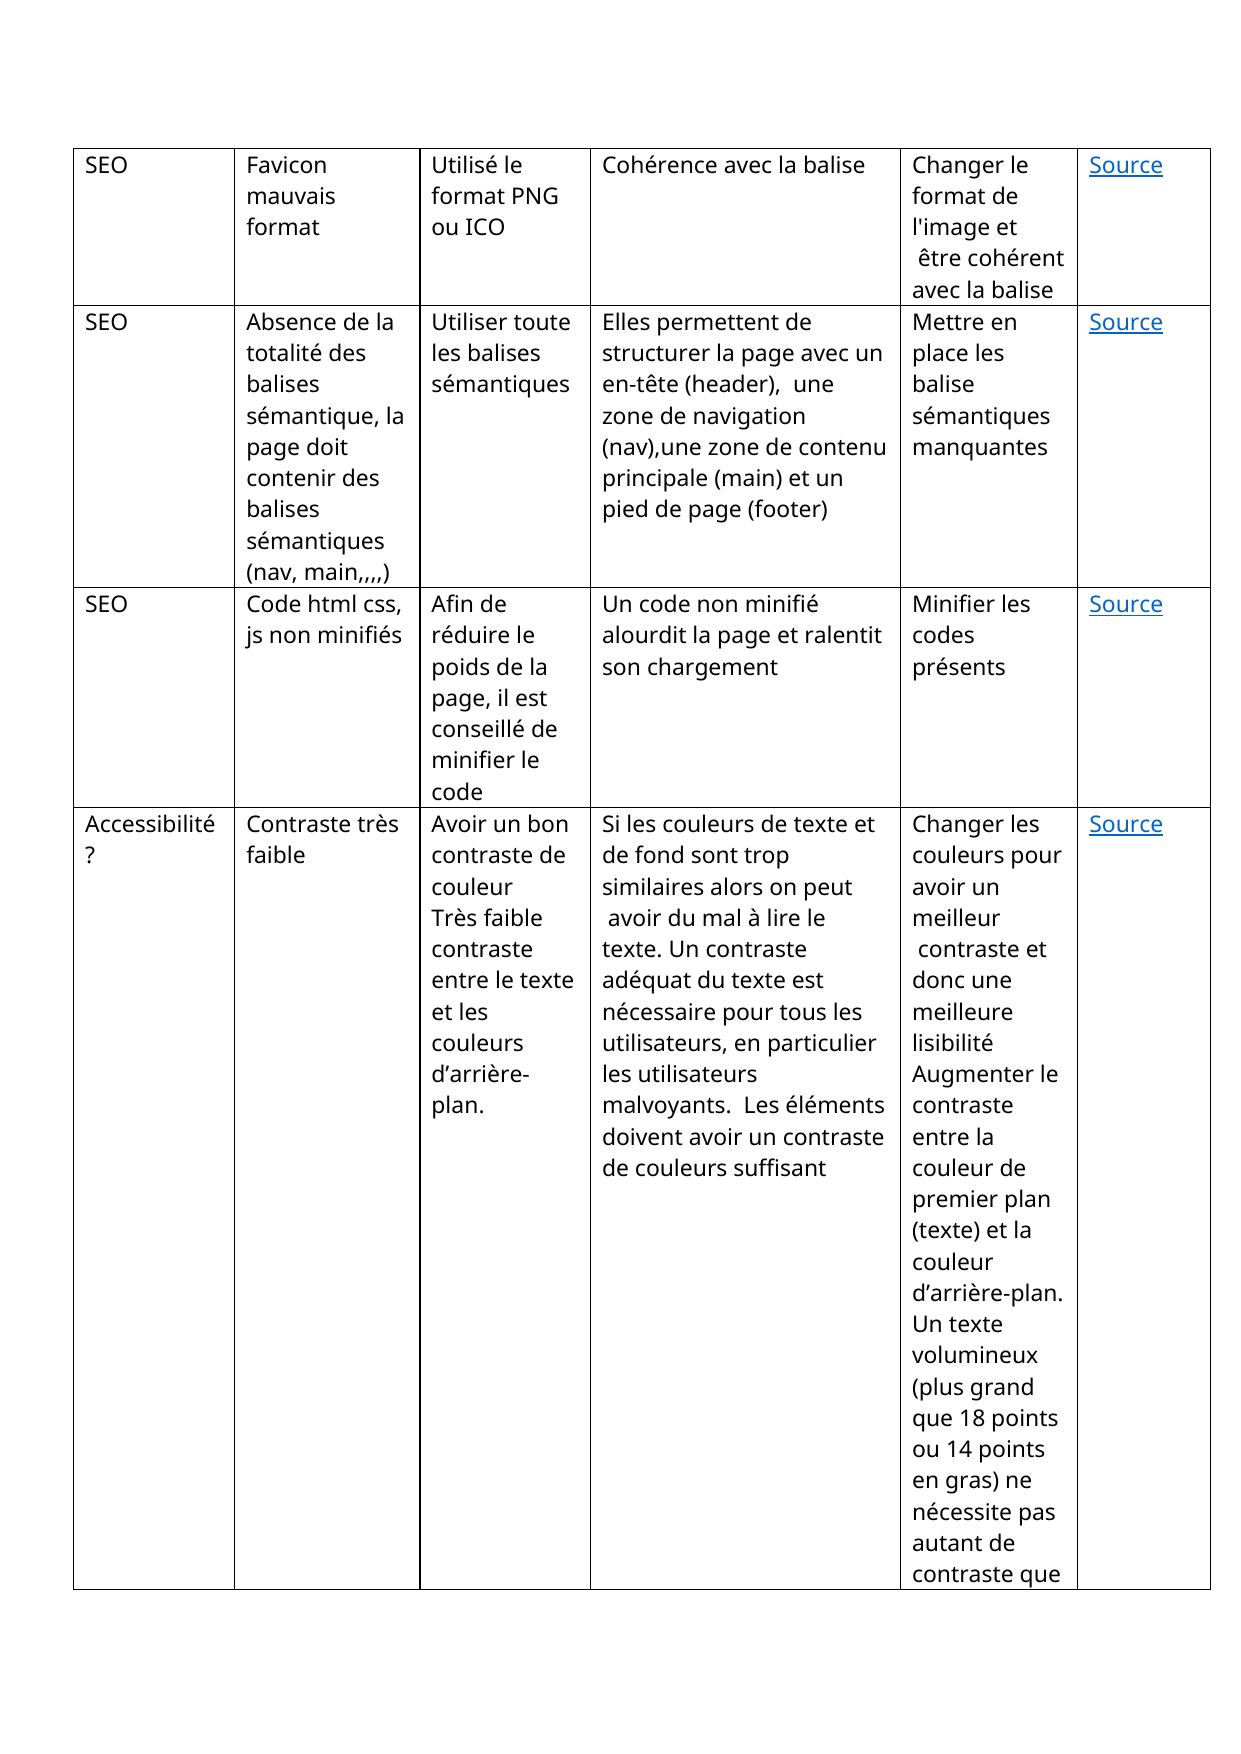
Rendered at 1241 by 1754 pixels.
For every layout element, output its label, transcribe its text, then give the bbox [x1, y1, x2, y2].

table_cell Elles permettent de structurer la page avec un en-tête (header), une zone de navigation (nav),une zone de contenu principale (main) et un pied de page (footer) [591, 306, 900, 587]
table_cell SEO [74, 588, 234, 807]
table_cell Source [1078, 149, 1210, 305]
table_cell Source [1078, 588, 1210, 807]
table_cell Source [1078, 808, 1210, 1589]
table_cell Code html css, js non minifiés [235, 588, 419, 807]
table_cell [235, 808, 419, 1589]
table_cell Changer le format de l'image et être cohérent avec la balise [901, 149, 1077, 305]
table_cell Utilisé le format PNG ou ICO [421, 149, 590, 305]
table_cell Minifier les codes présents [901, 588, 1077, 807]
table_cell Mettre en place les balise sémantiques manquantes [901, 306, 1077, 587]
table_cell Utiliser toute les balises sémantiques [421, 306, 590, 587]
table_cell Absence de la totalité des balises sémantique, la page doit contenir des balises sémantiques (nav, main,,,,) [235, 306, 419, 587]
table_cell SEO [74, 306, 234, 587]
table_cell Afin de réduire le poids de la page, il est conseillé de minifier le code [421, 588, 590, 807]
table_cell Favicon mauvais format [235, 149, 419, 305]
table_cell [421, 808, 590, 1589]
table_cell Un code non minifié alourdit la page et ralentit son chargement [591, 588, 900, 807]
table_cell Accessibilité ? [74, 808, 234, 1589]
table_cell SEO [74, 149, 234, 305]
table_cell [591, 808, 900, 1589]
table_cell Cohérence avec la balise [591, 149, 900, 305]
table_cell Source [1078, 306, 1210, 587]
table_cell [901, 808, 1077, 1589]
